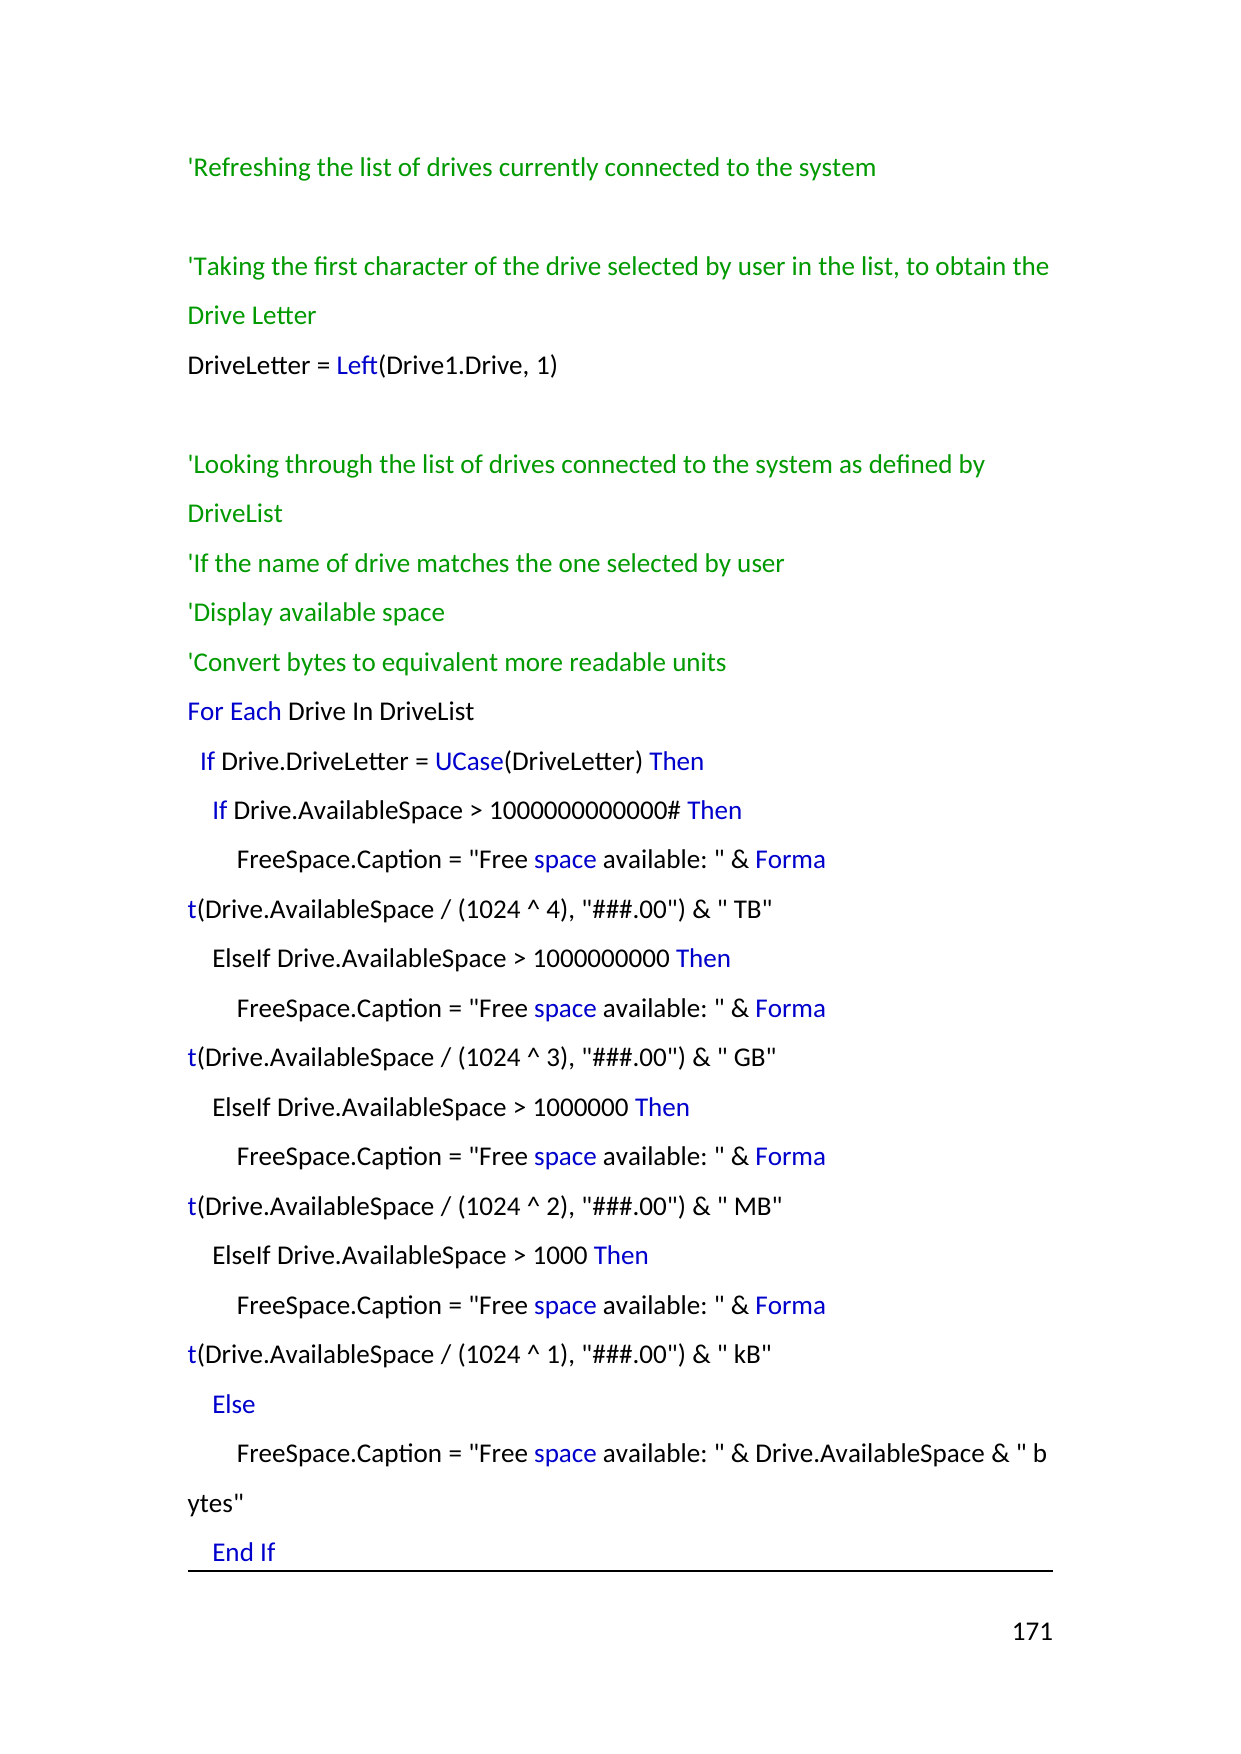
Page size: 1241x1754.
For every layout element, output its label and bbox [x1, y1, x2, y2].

text [187, 150, 1053, 1572]
